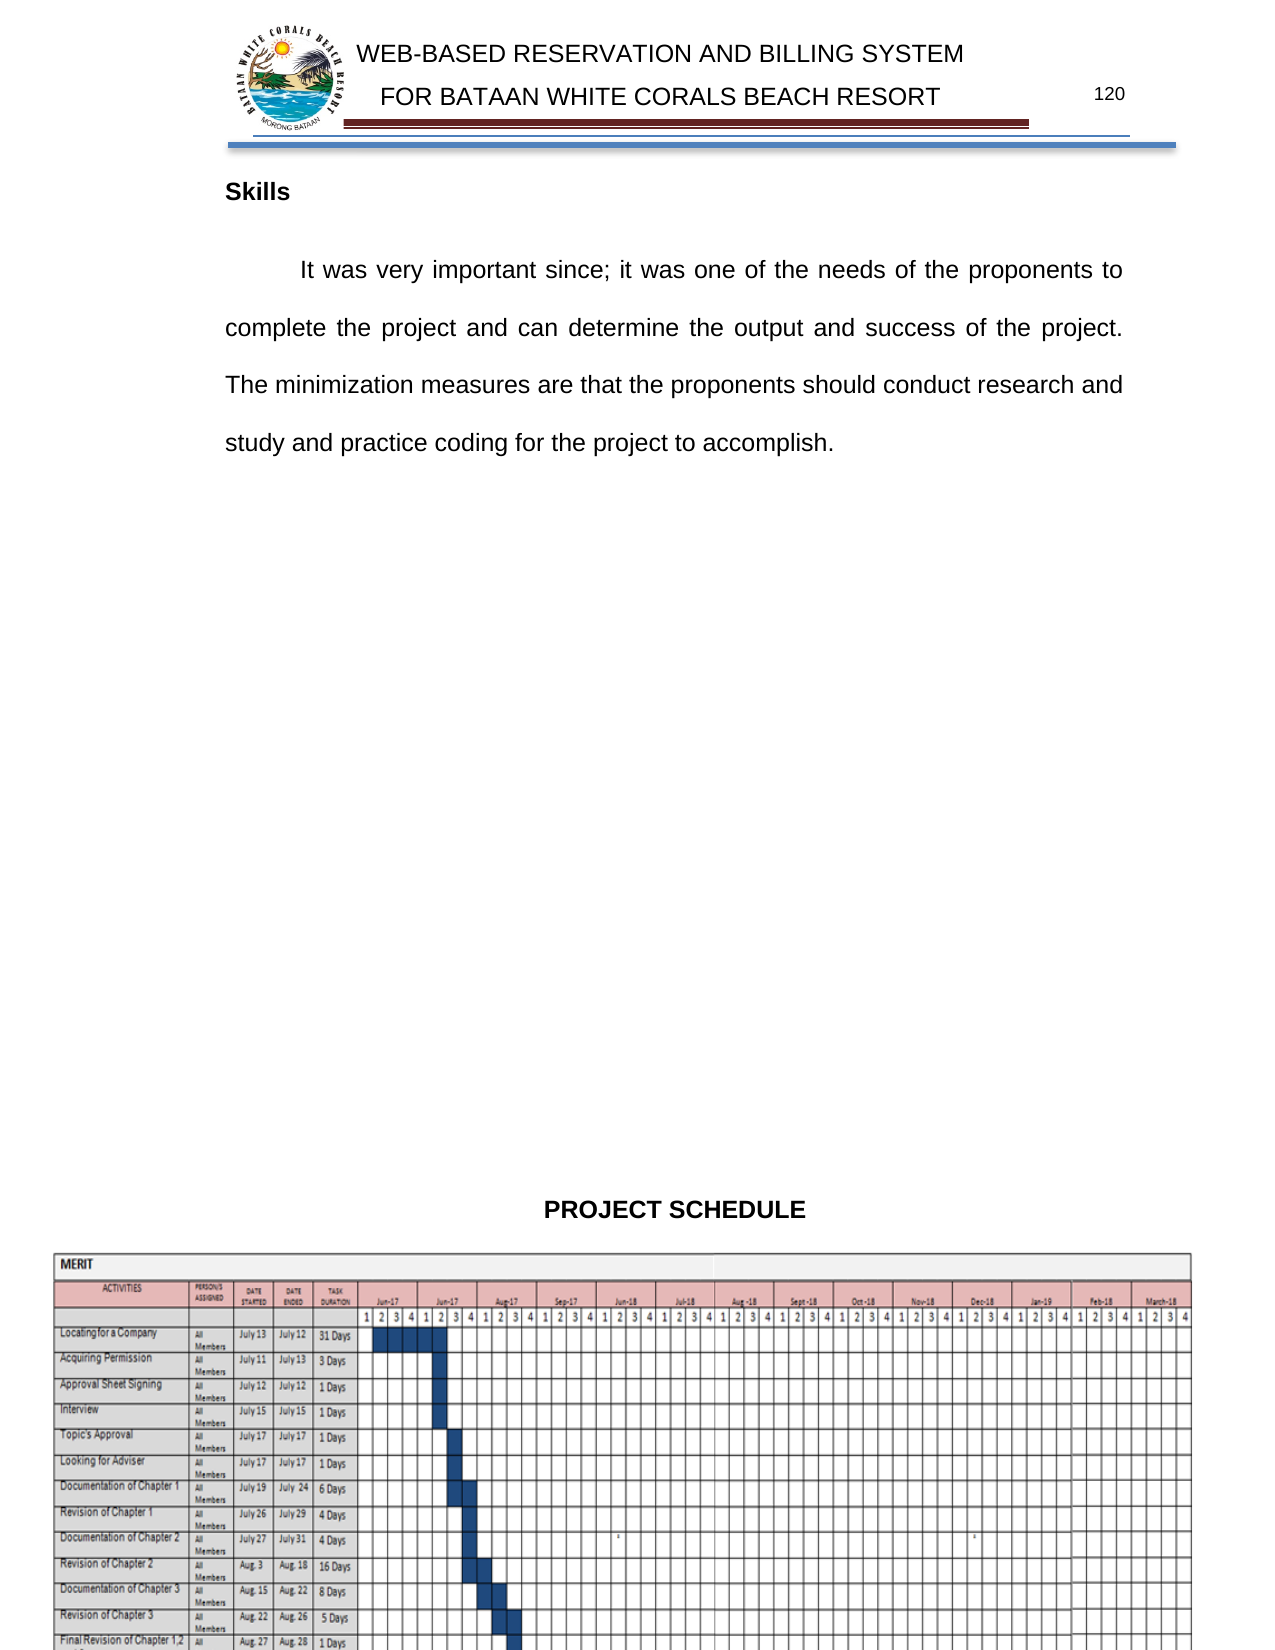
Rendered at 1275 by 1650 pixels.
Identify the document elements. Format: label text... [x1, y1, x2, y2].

picture [234, 20, 344, 130]
text It was very important since; it was one of the needs of the proponents to complete the project and can determine the output and success of the project. The minimization measures are that the proponents should conduct research and study and practice coding for the project to accomplish. [225, 256, 1125, 457]
text Skills [225, 177, 1125, 206]
picture [49, 1245, 1198, 1650]
text PROJECT SCHEDULE [225, 1195, 1125, 1224]
